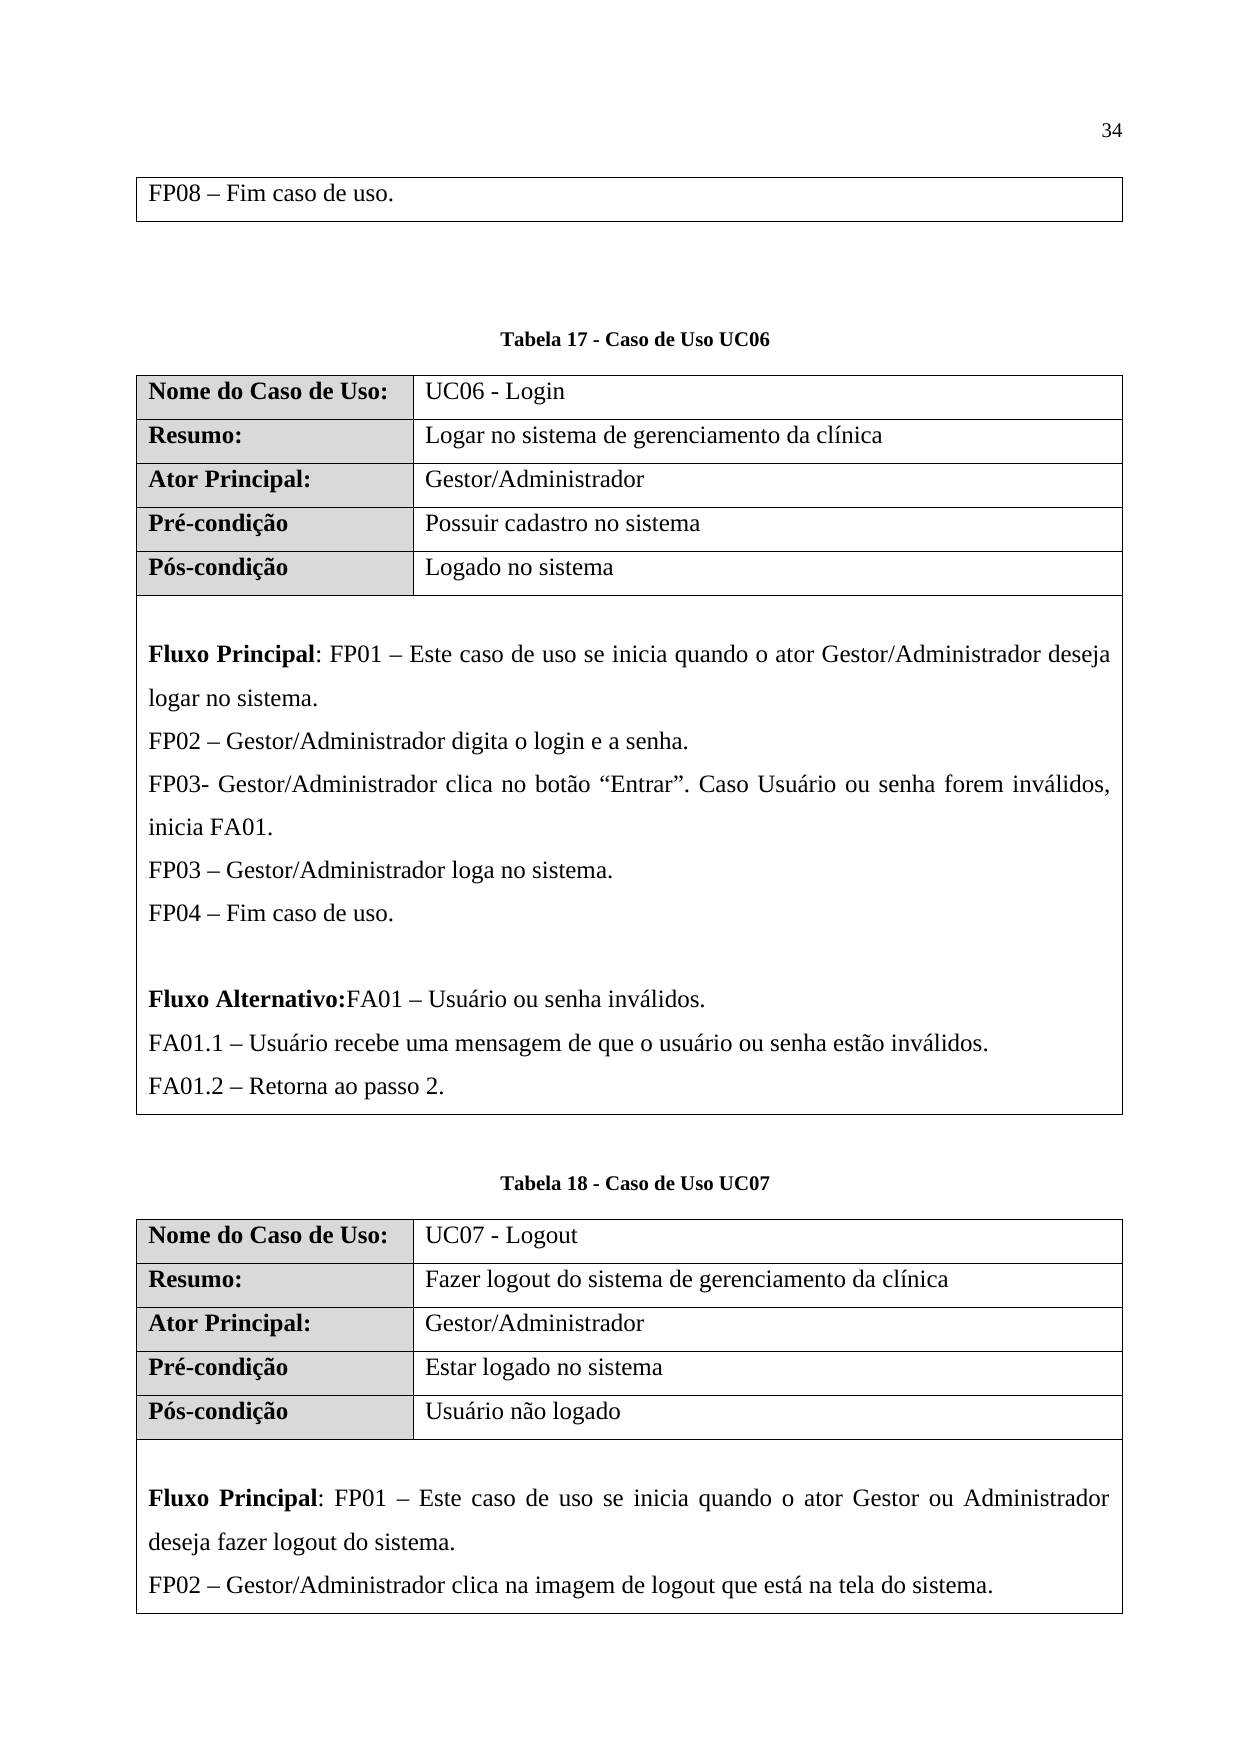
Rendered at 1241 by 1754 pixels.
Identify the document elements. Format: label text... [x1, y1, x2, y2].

table_cell Pré-condição [137, 1352, 413, 1395]
table_cell Pós-condição [137, 552, 413, 595]
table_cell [137, 178, 1122, 221]
table_cell Ator Principal: [137, 464, 413, 507]
table_cell Estar logado no sistema [414, 1352, 1122, 1395]
table_header UC07 - Logout [414, 1220, 1122, 1263]
table_cell Resumo: [137, 420, 413, 463]
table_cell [137, 1440, 1122, 1613]
table_cell Pós-condição [137, 1396, 413, 1439]
table_header Nome do Caso de Uso: [137, 376, 413, 419]
table_cell Logar no sistema de gerenciamento da clínica [414, 420, 1122, 463]
table_cell Fluxo Principal: FP01 – Este caso de uso se inicia quando o ator Gestor/Administrador deseja logar no sistema. FP02 – Gestor/Administrador digita o login e a senha. FP03- Gestor/Administrador clica no botão “Entrar”. Caso Usuário ou senha forem inválidos, inicia FA01. FP03 – Gestor/Administrador loga no sistema. FP04 – Fim caso de uso. Fluxo Alternativo:FA01 – Usuário ou senha inválidos. FA01.1 – Usuário recebe uma mensagem de que o usuário ou senha estão inválidos. FA01.2 – Retorna ao passo 2. [137, 596, 1122, 1114]
table_cell Gestor/Administrador [414, 1308, 1122, 1351]
table_cell Resumo: [137, 1264, 413, 1307]
table_header Nome do Caso de Uso: [137, 1220, 413, 1263]
table_cell Logado no sistema [414, 552, 1122, 595]
table_cell Ator Principal: [137, 1308, 413, 1351]
table_cell Gestor/Administrador [414, 464, 1122, 507]
table_cell Usuário não logado [414, 1396, 1122, 1439]
table_header UC06 - Login [414, 376, 1122, 419]
table_cell Possuir cadastro no sistema [414, 508, 1122, 551]
table_cell Fazer logout do sistema de gerenciamento da clínica [414, 1264, 1122, 1307]
table_cell Pré-condição [137, 508, 413, 551]
